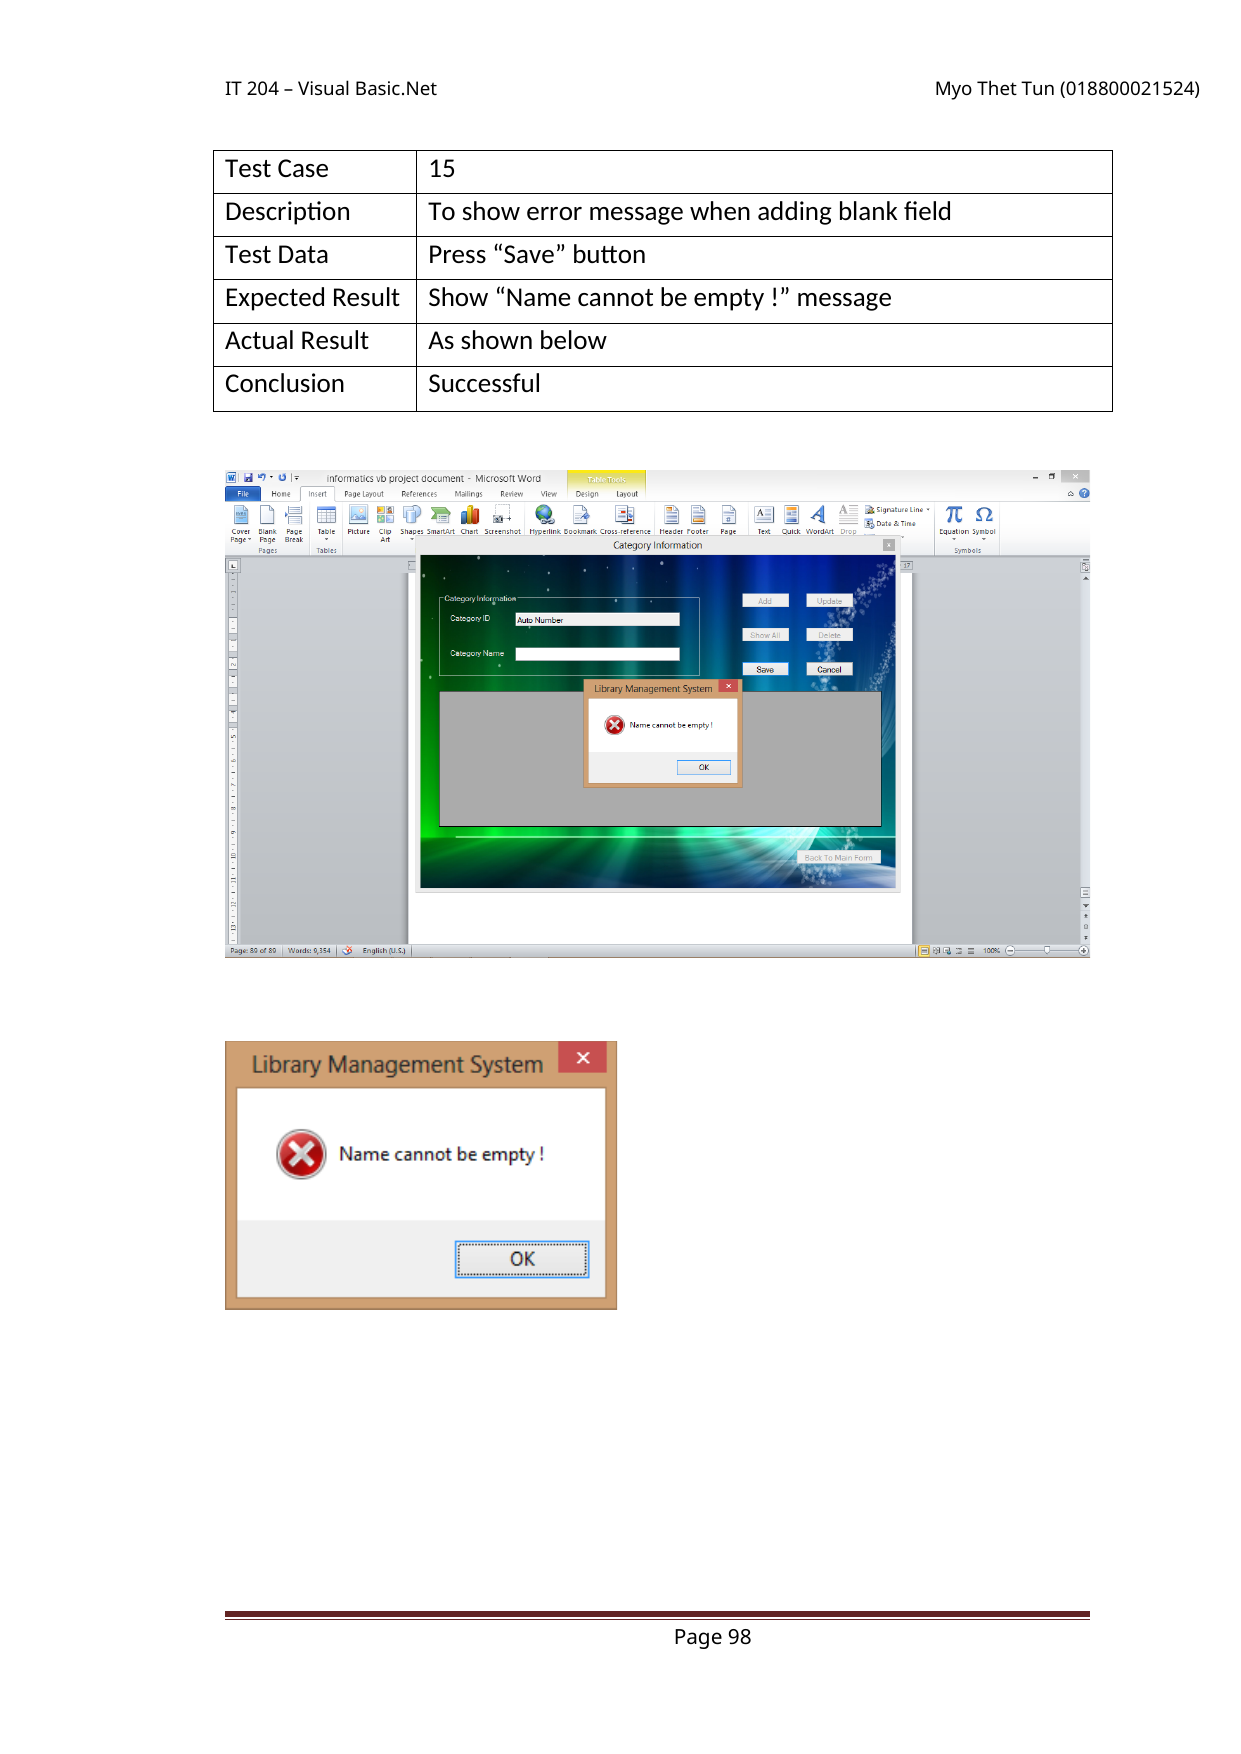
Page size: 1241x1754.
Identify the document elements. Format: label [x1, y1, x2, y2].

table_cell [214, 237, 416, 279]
picture [225, 1041, 618, 1310]
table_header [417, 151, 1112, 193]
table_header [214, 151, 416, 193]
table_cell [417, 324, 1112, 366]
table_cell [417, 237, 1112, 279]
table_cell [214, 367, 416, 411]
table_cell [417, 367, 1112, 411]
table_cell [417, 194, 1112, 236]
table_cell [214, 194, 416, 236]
picture [225, 470, 1091, 958]
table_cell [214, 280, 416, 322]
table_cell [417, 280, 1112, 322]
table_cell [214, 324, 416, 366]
